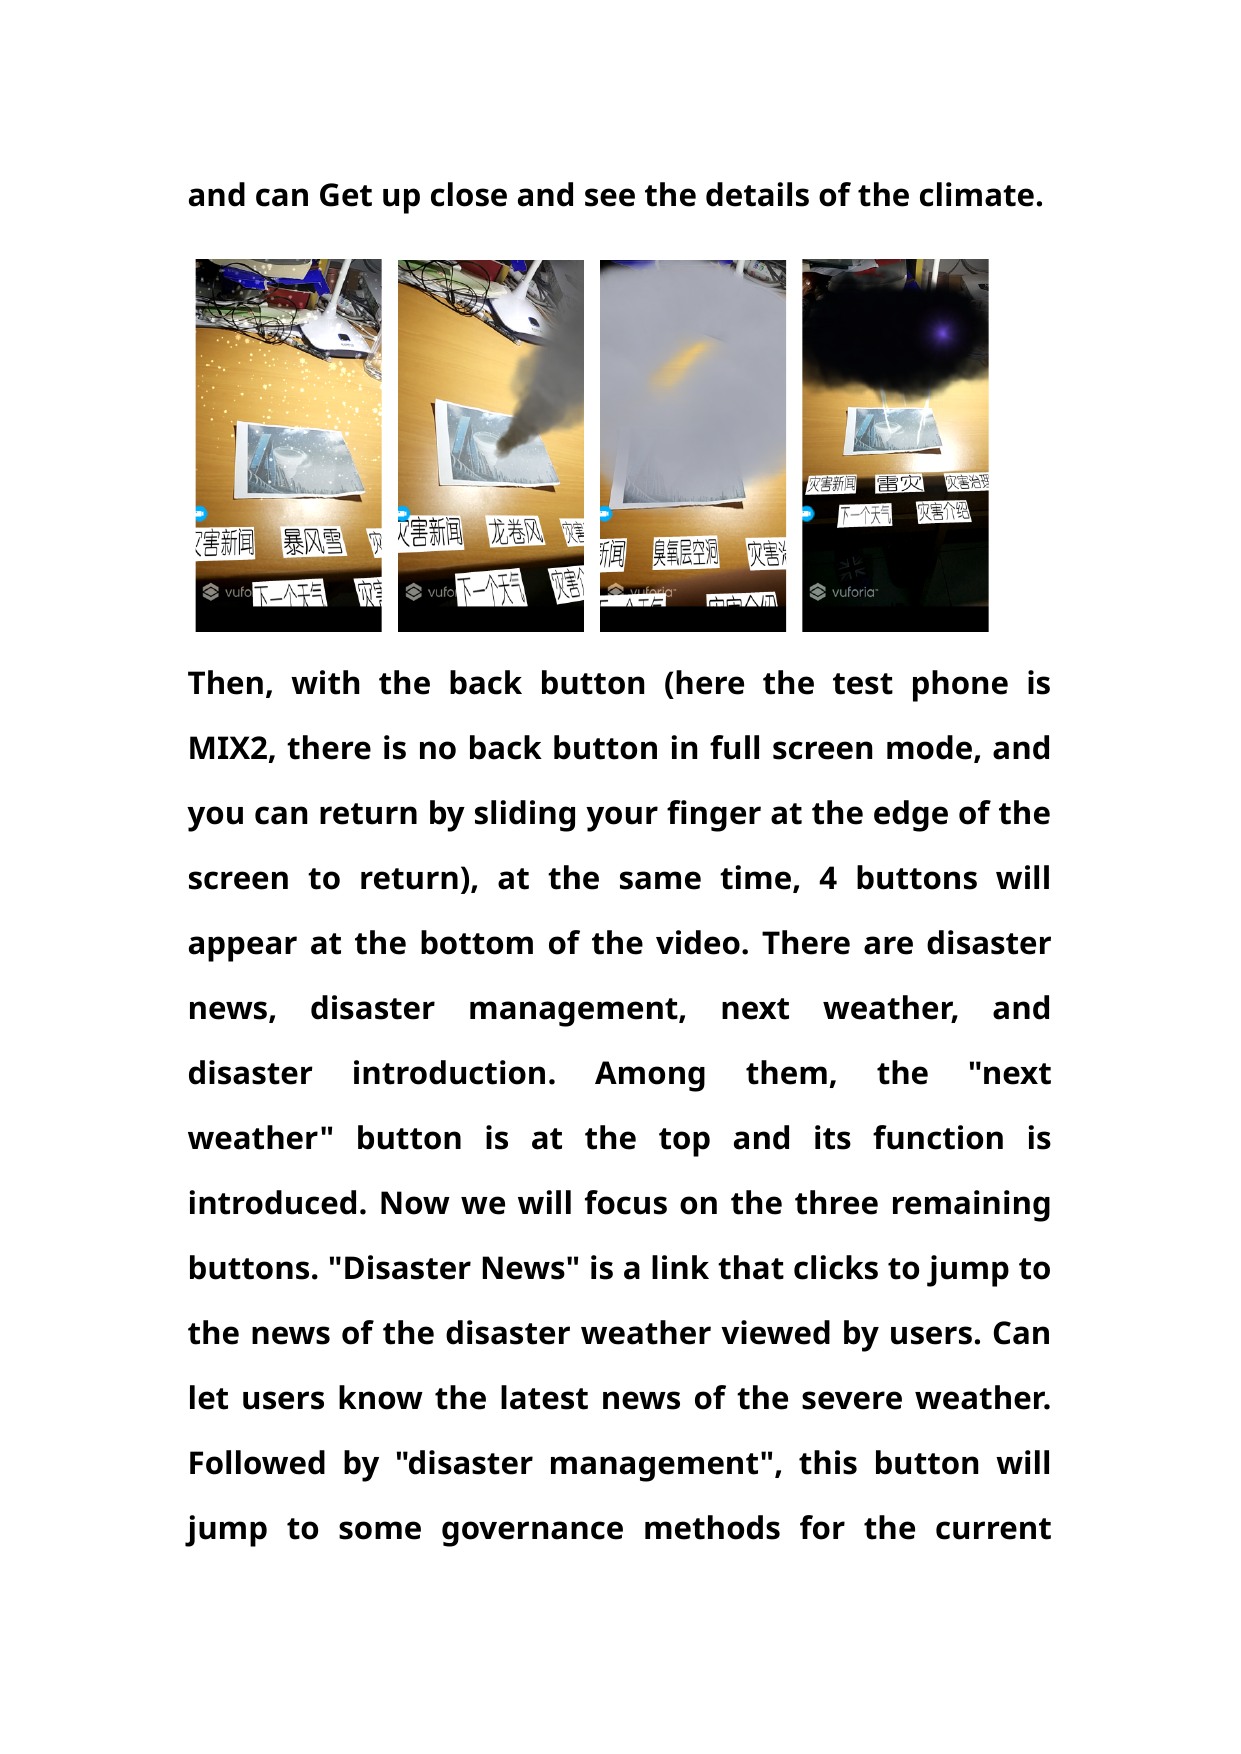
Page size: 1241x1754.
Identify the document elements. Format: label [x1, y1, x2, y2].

picture [195, 259, 382, 632]
text [187, 162, 1053, 227]
picture [398, 260, 584, 632]
picture [802, 259, 989, 632]
text [187, 649, 1053, 1559]
picture [600, 260, 787, 632]
